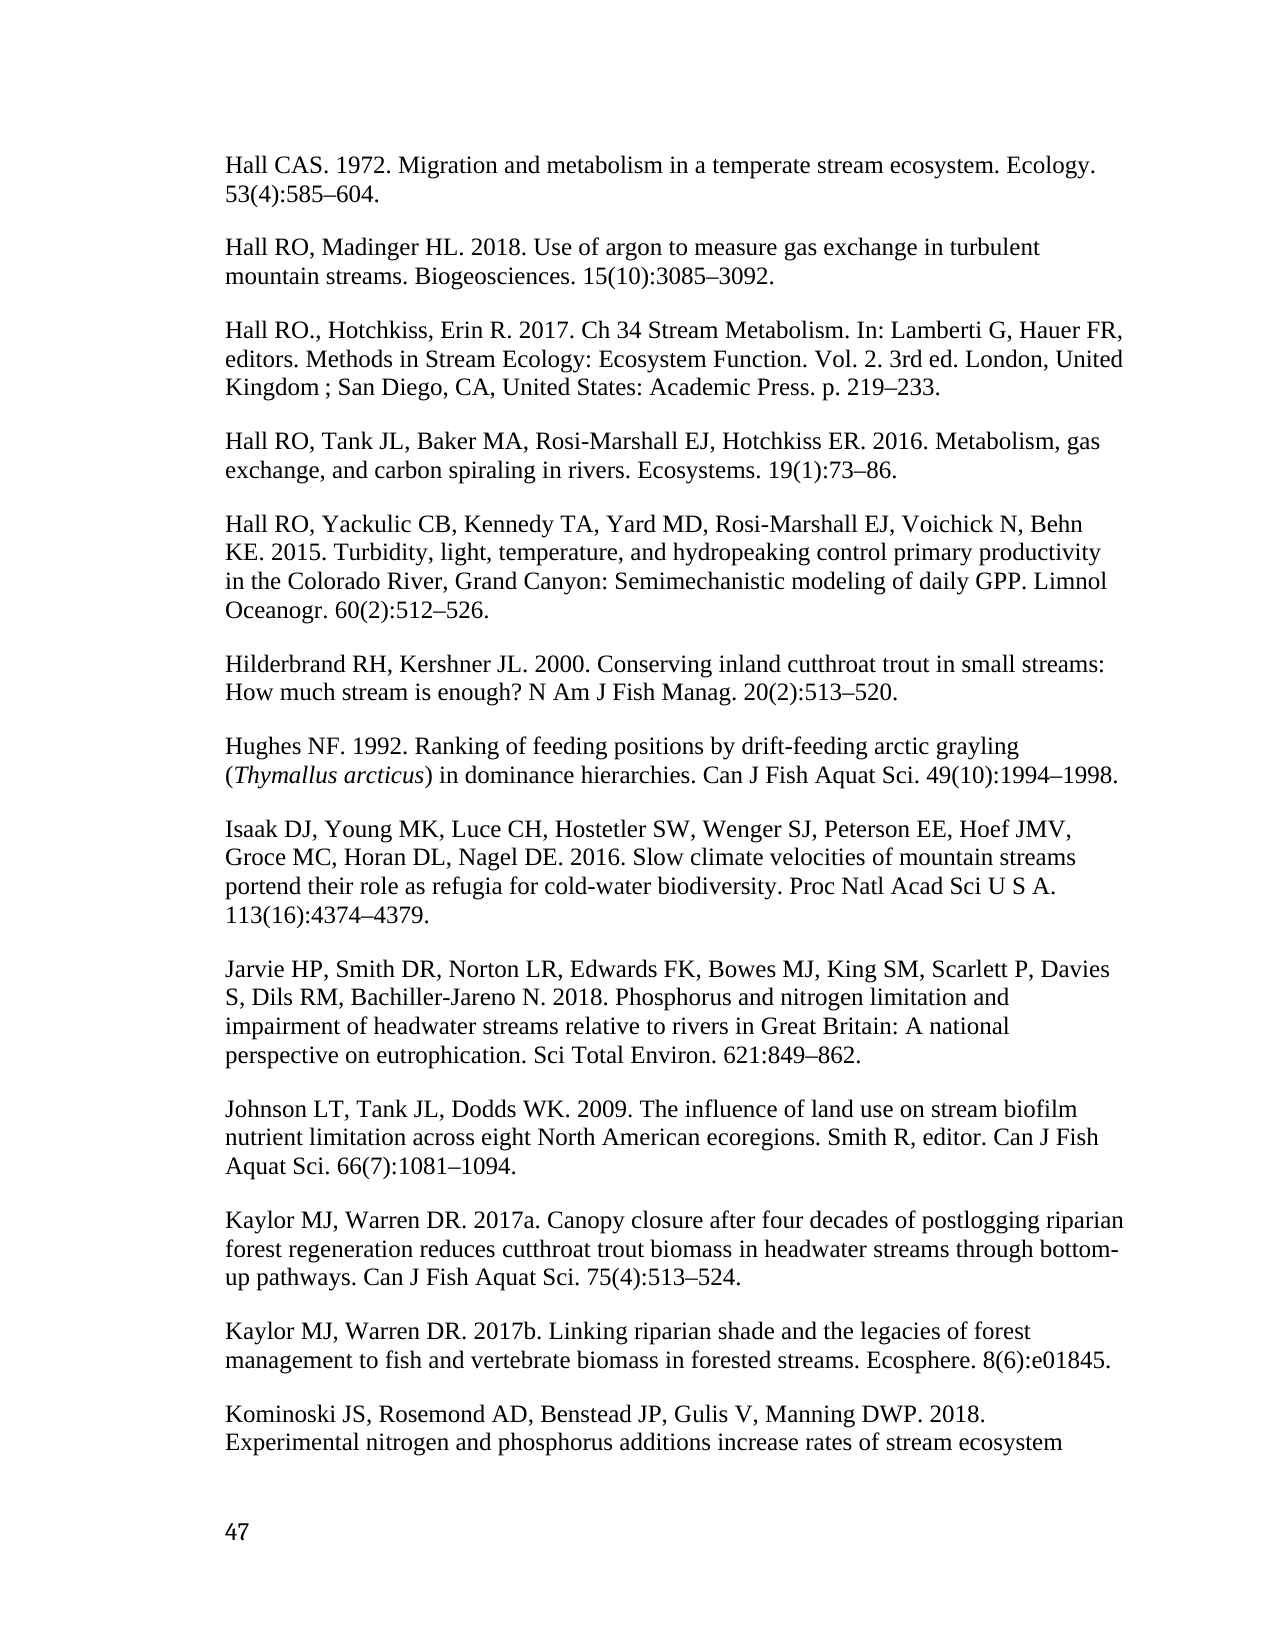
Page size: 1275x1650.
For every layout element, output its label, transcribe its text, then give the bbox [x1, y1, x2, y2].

text Hall CAS. 1972. Migration and metabolism in a temperate stream ecosystem. Ecology. 53(4):585–604. [225, 150, 1125, 207]
text Hall RO., Hotchkiss, Erin R. 2017. Ch 34 Stream Metabolism. In: Lamberti G, Hauer FR, editors. Methods in Stream Ecology: Ecosystem Function. Vol. 2. 3rd ed. London, United Kingdom ; San Diego, CA, United States: Academic Press. p. 219–233. [225, 315, 1125, 401]
text Hilderbrand RH, Kershner JL. 2000. Conserving inland cutthroat trout in small streams: How much stream is enough? N Am J Fish Manag. 20(2):513–520. [225, 649, 1125, 706]
text Hall RO, Madinger HL. 2018. Use of argon to measure gas exchange in turbulent mountain streams. Biogeosciences. 15(10):3085–3092. [225, 232, 1125, 290]
text Hughes NF. 1992. Ranking of feeding positions by drift-feeding arctic grayling (Thymallus arcticus) in dominance hierarchies. Can J Fish Aquat Sci. 49(10):1994–1998. [225, 731, 1125, 789]
text Johnson LT, Tank JL, Dodds WK. 2009. The influence of land use on stream biofilm nutrient limitation across eight North American ecoregions. Smith R, editor. Can J Fish Aquat Sci. 66(7):1081–1094. [225, 1094, 1125, 1180]
text Hall RO, Tank JL, Baker MA, Rosi-Marshall EJ, Hotchkiss ER. 2016. Metabolism, gas exchange, and carbon spiraling in rivers. Ecosystems. 19(1):73–86. [225, 426, 1125, 484]
text Isaak DJ, Young MK, Luce CH, Hostetler SW, Wenger SJ, Peterson EE, Hoef JMV, Groce MC, Horan DL, Nagel DE. 2016. Slow climate velocities of mountain streams portend their role as refugia for cold-water biodiversity. Proc Natl Acad Sci U S A. 113(16):4374–4379. [225, 814, 1125, 929]
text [225, 1399, 1125, 1456]
text Hall RO, Yackulic CB, Kennedy TA, Yard MD, Rosi-Marshall EJ, Voichick N, Behn KE. 2015. Turbidity, light, temperature, and hydropeaking control primary productivity in the Colorado River, Grand Canyon: Semimechanistic modeling of daily GPP. Limnol Oceanogr. 60(2):512–526. [225, 509, 1125, 624]
text Kaylor MJ, Warren DR. 2017b. Linking riparian shade and the legacies of forest management to fish and vertebrate biomass in forested streams. Ecosphere. 8(6):e01845. [225, 1316, 1125, 1374]
text Jarvie HP, Smith DR, Norton LR, Edwards FK, Bowes MJ, King SM, Scarlett P, Davies S, Dils RM, Bachiller-Jareno N. 2018. Phosphorus and nitrogen limitation and impairment of headwater streams relative to rivers in Great Britain: A national perspective on eutrophication. Sci Total Environ. 621:849–862. [225, 954, 1125, 1069]
text Kaylor MJ, Warren DR. 2017a. Canopy closure after four decades of postlogging riparian forest regeneration reduces cutthroat trout biomass in headwater streams through bottom-up pathways. Can J Fish Aquat Sci. 75(4):513–524. [225, 1205, 1125, 1291]
